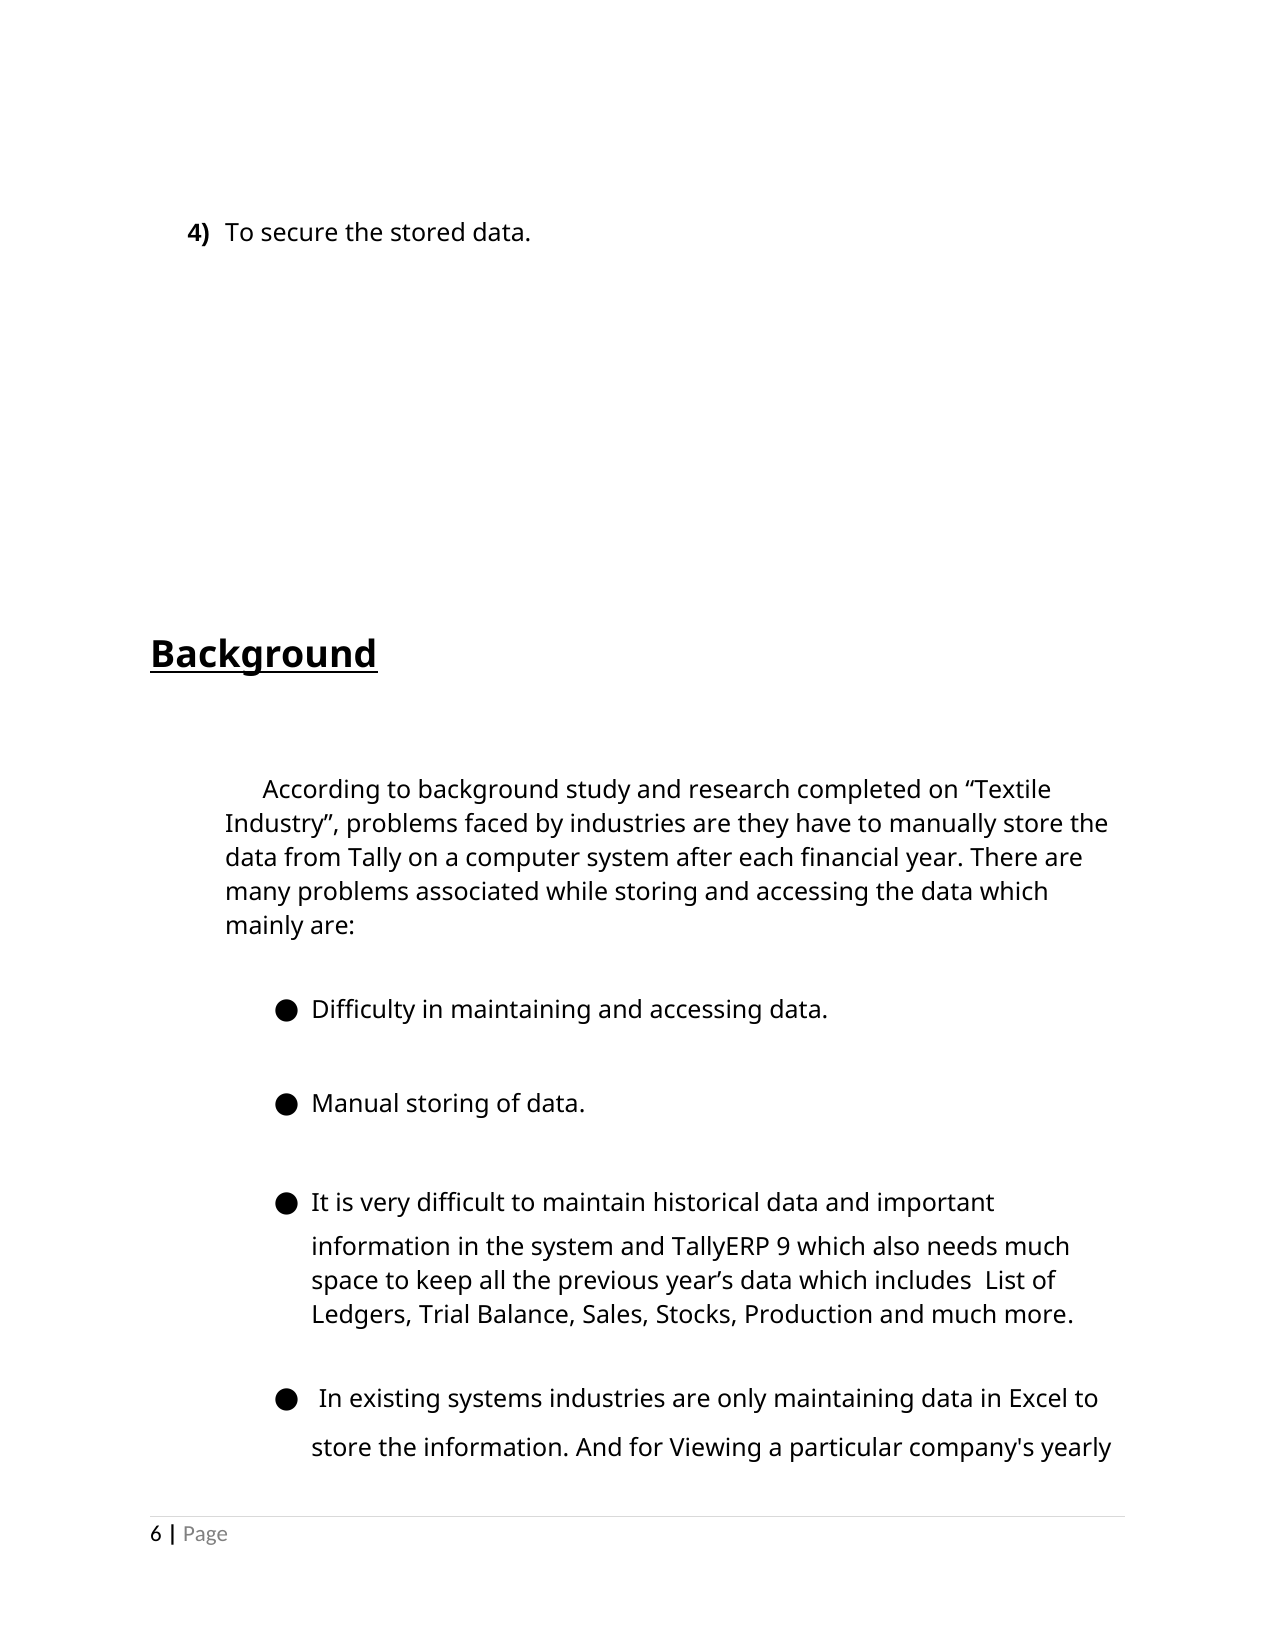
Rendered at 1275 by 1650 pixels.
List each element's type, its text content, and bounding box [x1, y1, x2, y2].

list It is very difficult to maintain historical data and important information in the system and TallyERP 9 which also needs much space to keep all the previous year’s data which includes List of Ledgers, Trial Balance, Sales, Stocks, Production and much more. [274, 1168, 1125, 1331]
list Difficulty in maintaining and accessing data. [274, 976, 1125, 1036]
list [274, 1364, 1125, 1463]
list To secure the stored data. [187, 214, 1125, 248]
text Background [150, 628, 1125, 679]
text According to background study and research completed on “Textile Industry”, problems faced by industries are they have to manually store the data from Tally on a computer system after each financial year. There are many problems associated while storing and accessing the data which mainly are: [225, 771, 1125, 942]
list Manual storing of data. [274, 1069, 1125, 1129]
